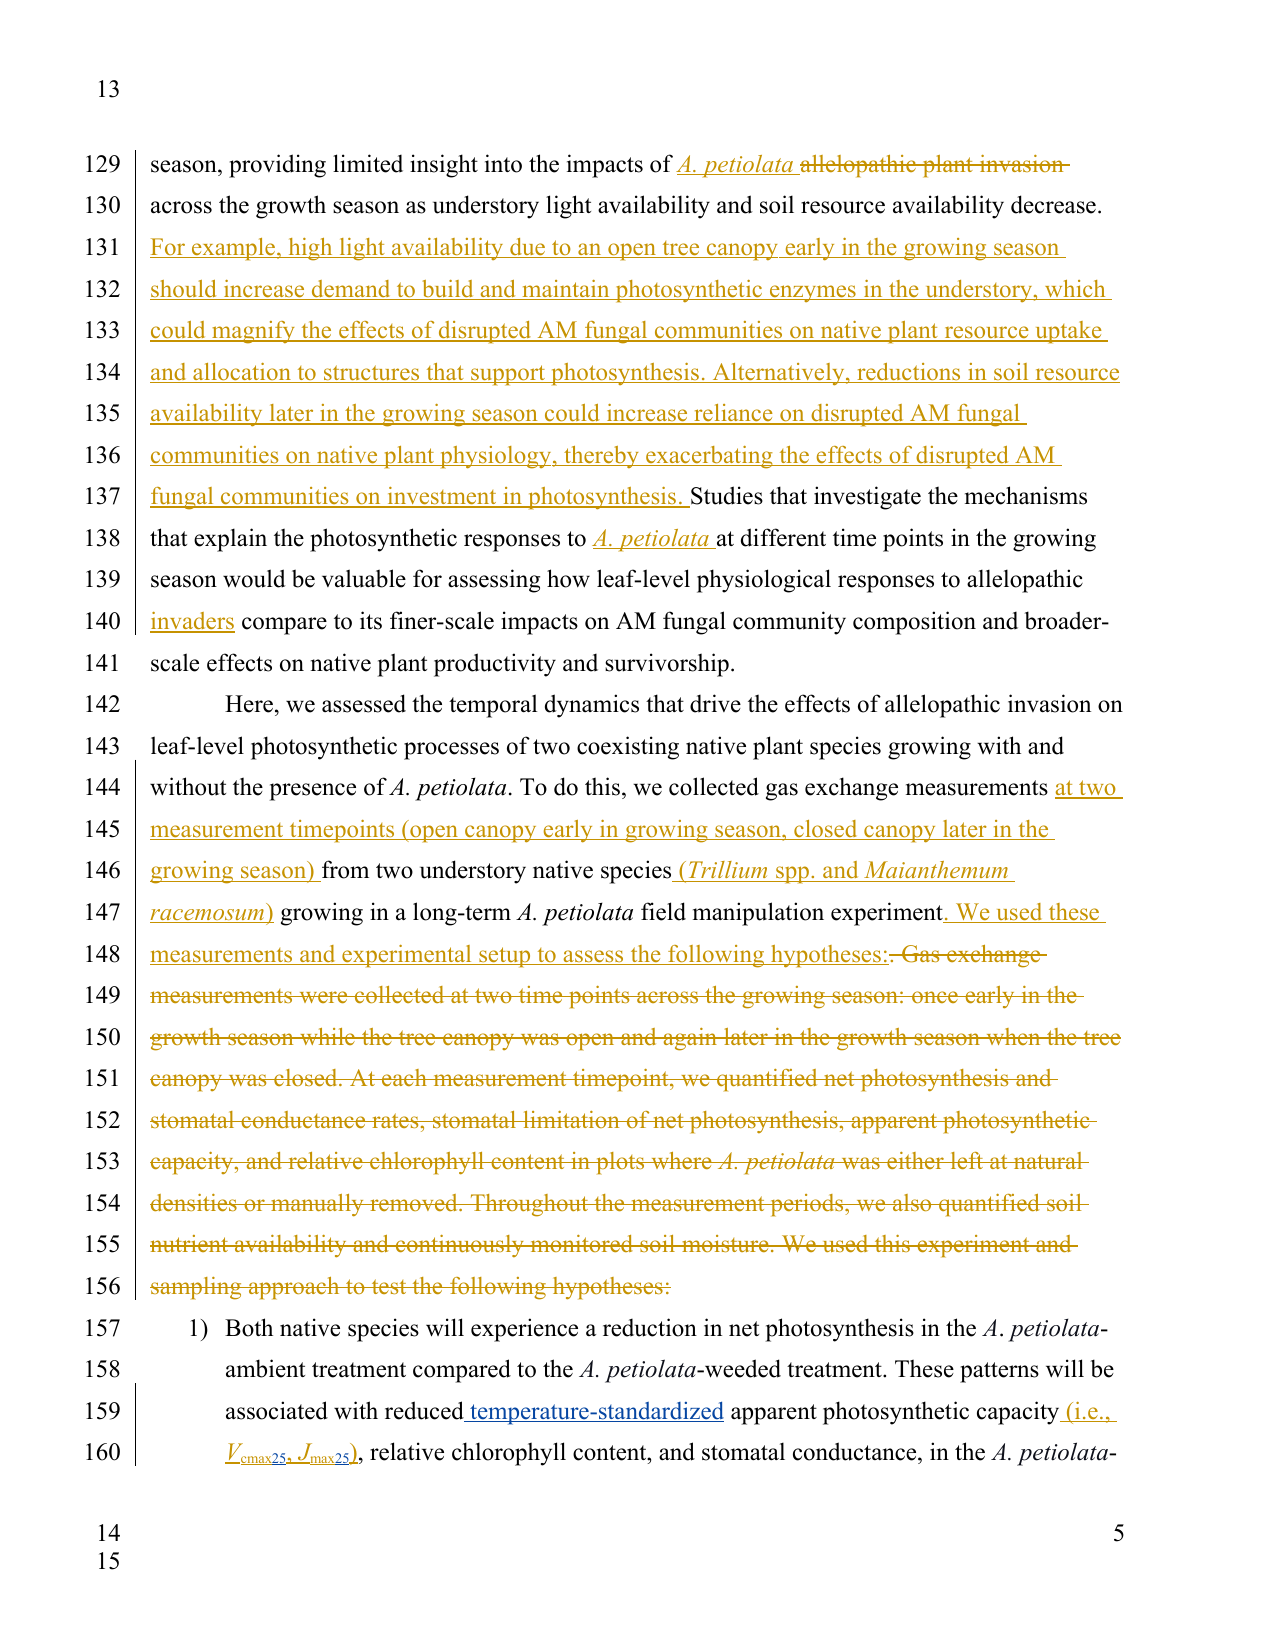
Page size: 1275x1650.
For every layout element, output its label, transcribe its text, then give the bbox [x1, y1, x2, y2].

text Here, we assessed the temporal dynamics that drive the effects of allelopathic invasion on leaf-level photosynthetic processes of two coexisting native plant species growing with and without the presence of A. petiolata. To do this, we collected gas exchange measurements from two understory native species growing in a long-term A. petiolata field manipulation experiment [150, 690, 1125, 1300]
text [150, 150, 1125, 676]
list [187, 1314, 1125, 1466]
